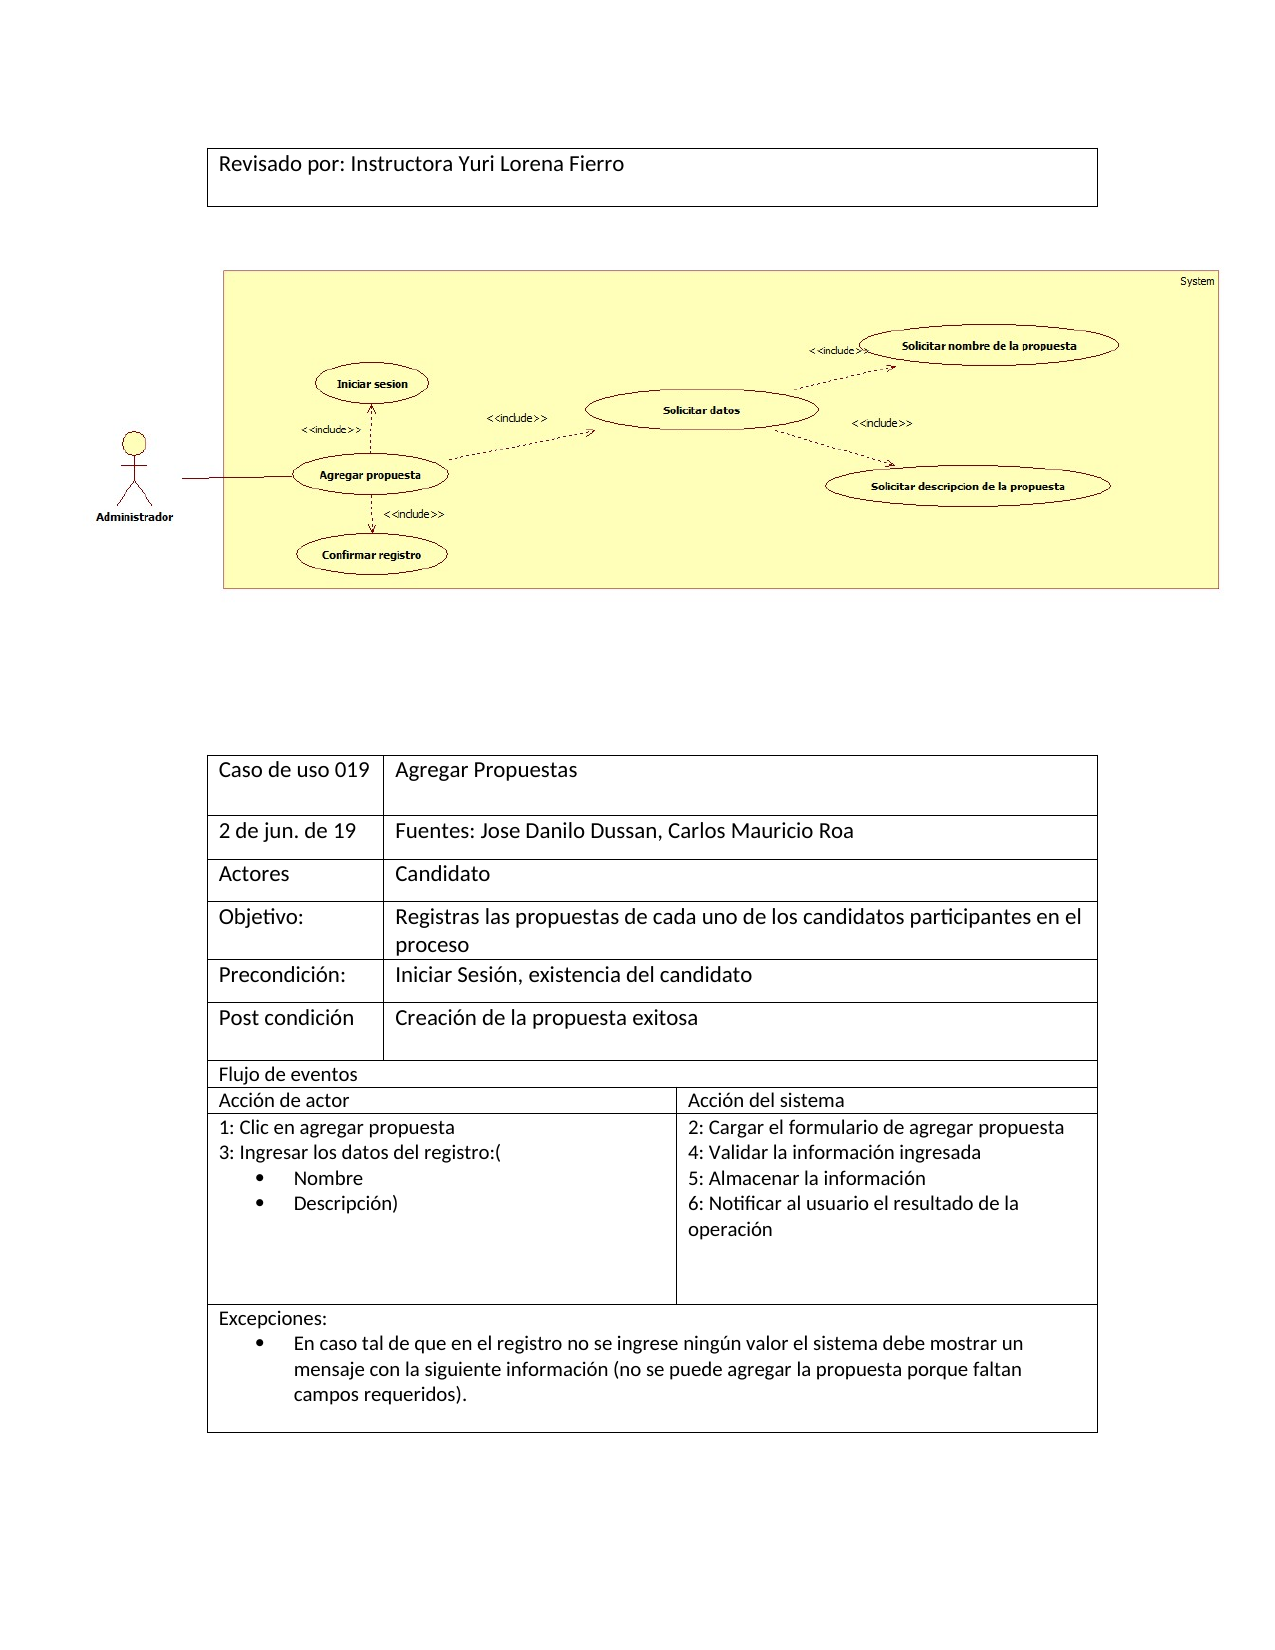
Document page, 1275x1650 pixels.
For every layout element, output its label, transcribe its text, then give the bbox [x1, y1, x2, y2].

table_cell Registras las propuestas de cada uno de los candidatos participantes en el proceso [384, 902, 1097, 959]
table_cell Revisado por: Instructora Yuri Lorena Fierro [208, 149, 1097, 206]
table_cell Flujo de eventos [208, 1061, 1097, 1087]
table_cell Fuentes: Jose Danilo Dussan, Carlos Mauricio Roa [384, 816, 1097, 858]
table_header Caso de uso 019 [208, 756, 383, 815]
table_cell Actores [208, 860, 383, 901]
table_cell Acción de actor [208, 1088, 676, 1113]
picture [67, 251, 1233, 604]
table_cell Precondición: [208, 960, 383, 1002]
table_cell Objetivo: [208, 902, 383, 959]
table_header Agregar Propuestas [384, 756, 1097, 815]
table_cell 1: Clic en agregar propuesta 3: Ingresar los datos del registro:( Nombre Descripción) [208, 1114, 676, 1304]
table_cell Post condición [208, 1003, 383, 1060]
table_cell 2: Cargar el formulario de agregar propuesta 4: Validar la información ingresada 5: Almacenar la información 6: Notificar al usuario el resultado de la operación [677, 1114, 1097, 1304]
table_cell Candidato [384, 860, 1097, 901]
table_cell Excepciones: En caso tal de que en el registro no se ingrese ningún valor el sistema debe mostrar un mensaje con la siguiente información (no se puede agregar la propuesta porque faltan campos requeridos). [208, 1305, 1097, 1432]
table_cell Iniciar Sesión, existencia del candidato [384, 960, 1097, 1002]
table_cell Creación de la propuesta exitosa [384, 1003, 1097, 1060]
table_cell 2 de jun. de 19 [208, 816, 383, 858]
table_cell Acción del sistema [677, 1088, 1097, 1113]
